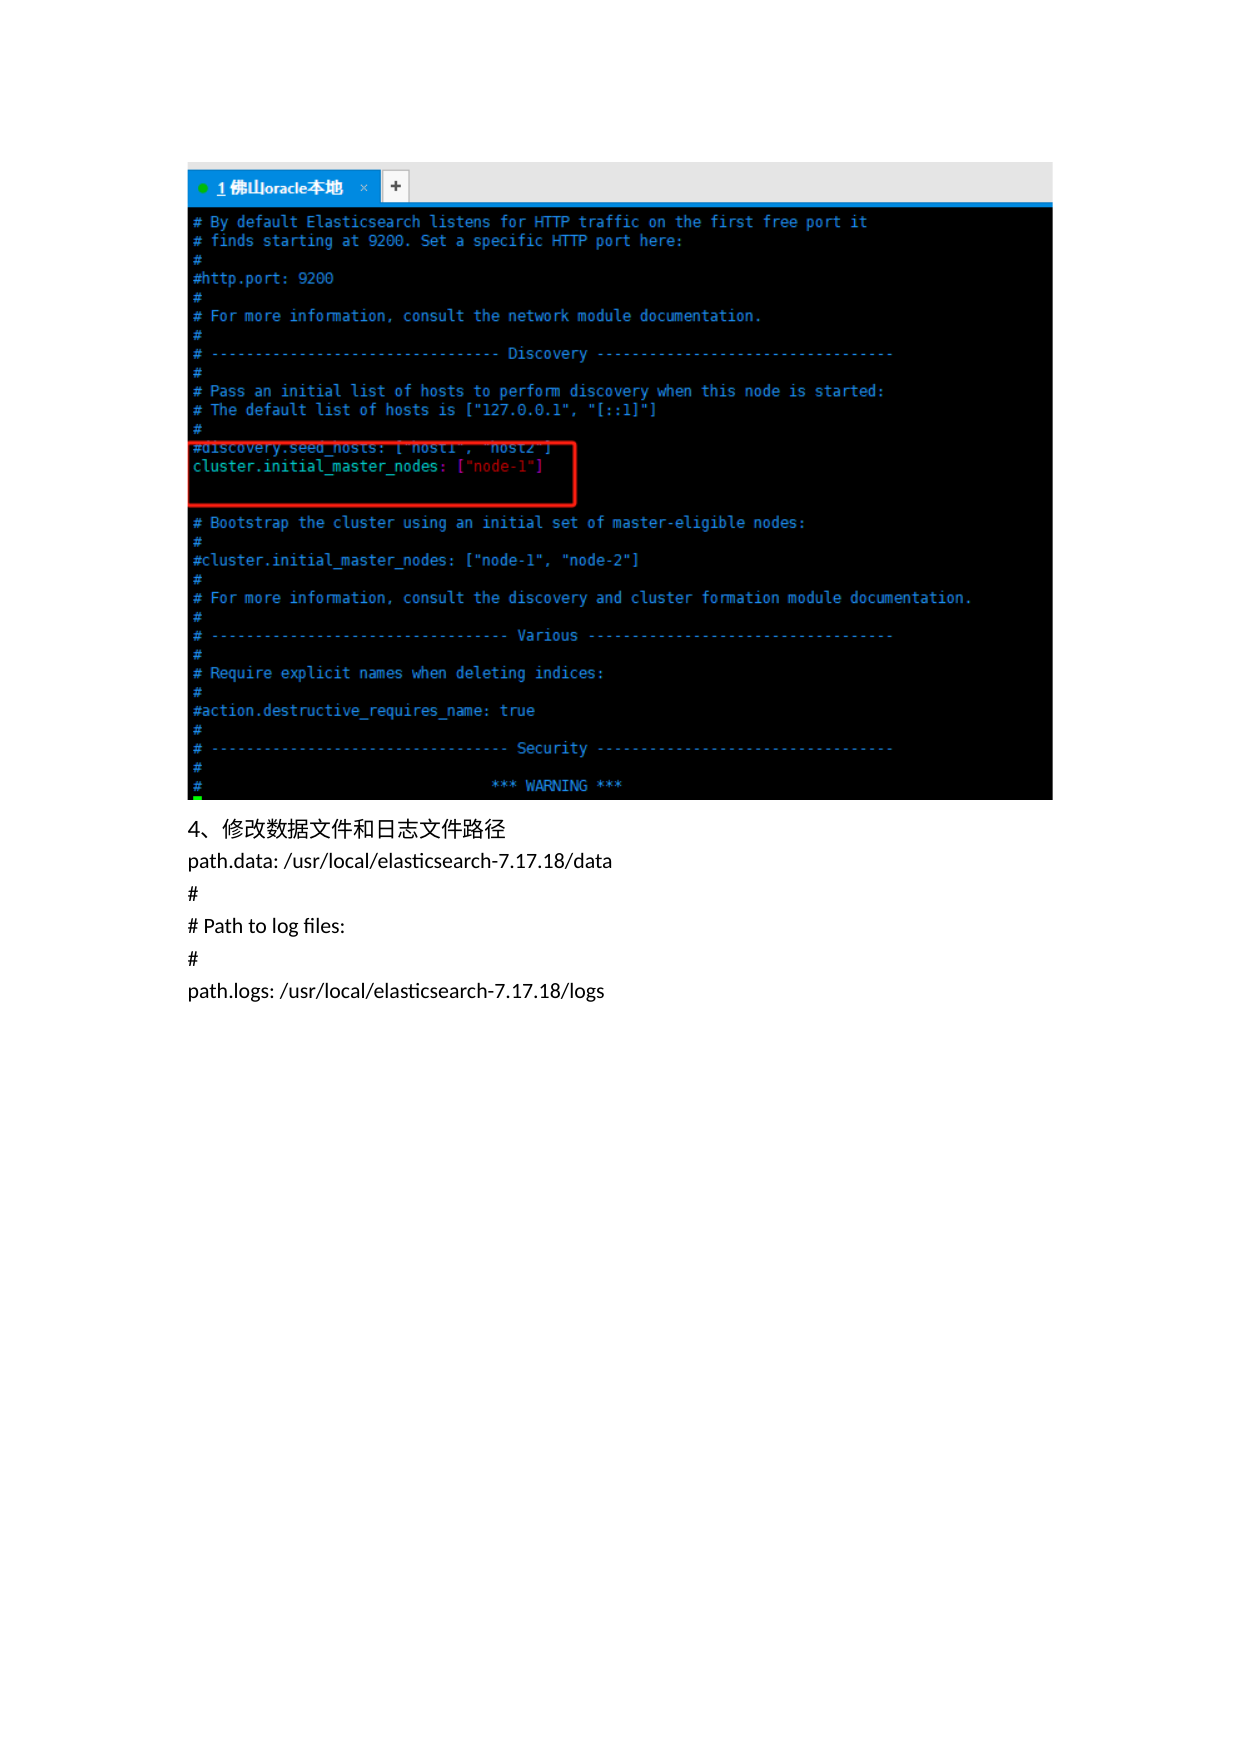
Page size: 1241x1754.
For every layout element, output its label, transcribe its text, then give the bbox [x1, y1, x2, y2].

picture [187, 162, 1053, 800]
text path.data: /usr/local/elasticsearch-7.17.18/data [187, 844, 1053, 877]
text path.logs: /usr/local/elasticsearch-7.17.18/logs [187, 974, 1053, 1007]
text # Path to log files: [187, 909, 1053, 942]
text 4、修改数据文件和日志文件路径 [187, 812, 1053, 844]
text # [187, 942, 1053, 974]
text # [187, 877, 1053, 909]
